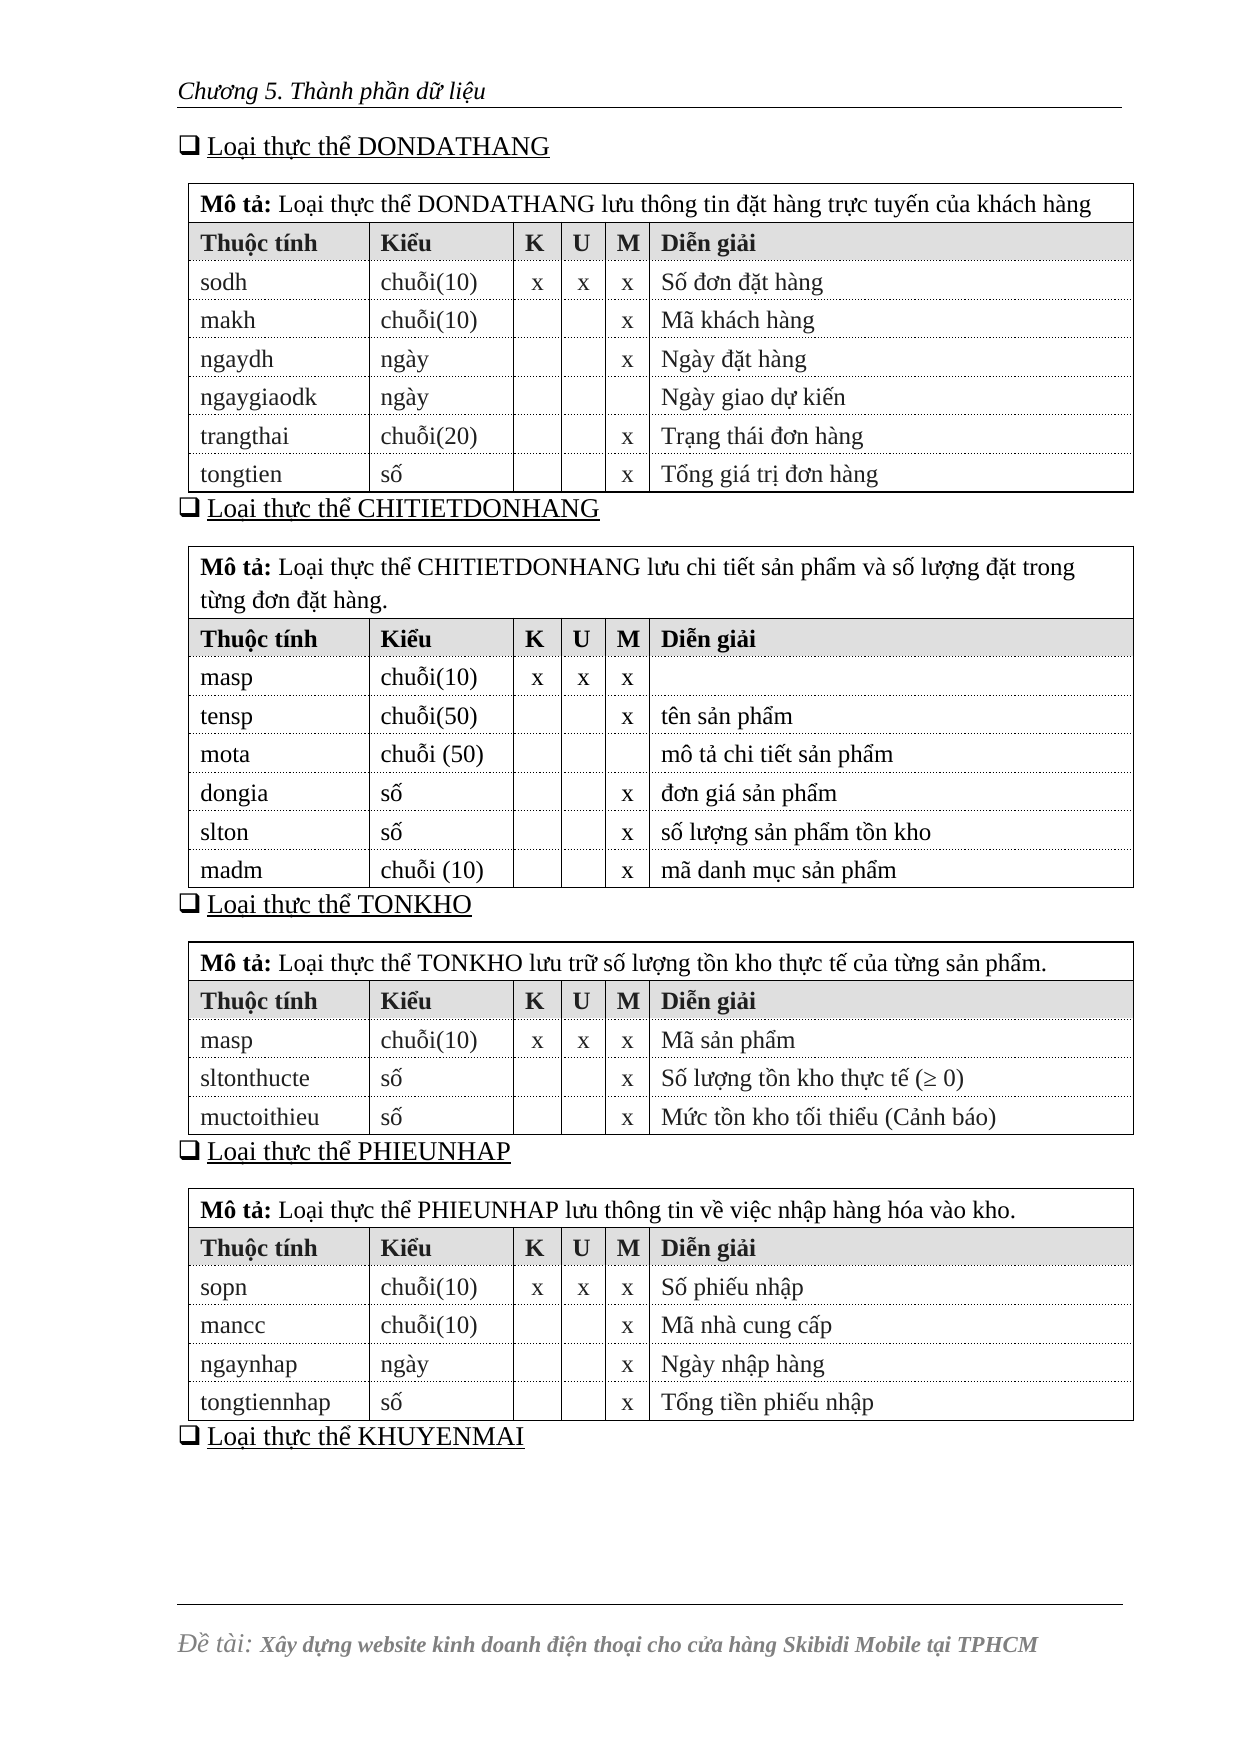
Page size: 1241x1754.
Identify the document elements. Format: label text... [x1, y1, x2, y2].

table_cell Thuộc tính [189, 223, 369, 260]
table_cell [514, 299, 561, 337]
table_cell mã danh mục sản phẩm [650, 849, 1133, 887]
table_cell Trạng thái đơn hàng [650, 414, 1133, 453]
table_cell Tổng giá trị đơn hàng [650, 453, 1133, 491]
table_cell M [606, 223, 649, 260]
table_cell x [562, 260, 605, 299]
table_cell x [606, 849, 649, 887]
table_cell [514, 733, 561, 772]
table_cell Mã nhà cung cấp [650, 1304, 1133, 1342]
table_cell [562, 1304, 605, 1342]
table_cell mô tả chi tiết sản phẩm [650, 733, 1133, 772]
table_cell M [606, 981, 649, 1018]
table_cell x [606, 1265, 649, 1304]
table_cell mota [189, 733, 369, 772]
table_cell chuỗi (10) [370, 849, 513, 887]
table_header Mô tả: Loại thực thể TONKHO lưu trữ số lượng tồn kho thực tế của từng sản phẩm. [189, 943, 1133, 980]
list Loại thực thể KHUYENMAI [177, 1421, 1122, 1452]
table_cell U [562, 981, 605, 1018]
table_cell số [370, 1381, 513, 1419]
table_cell trangthai [189, 414, 369, 453]
table_cell tongtien [189, 453, 369, 491]
table_cell Số phiếu nhập [650, 1265, 1133, 1304]
table_cell chuỗi(20) [370, 414, 513, 453]
table_cell [514, 376, 561, 414]
list Loại thực thể DONDATHANG [177, 130, 1122, 161]
table_cell Tổng tiền phiếu nhập [650, 1381, 1133, 1419]
table_cell chuỗi(10) [370, 656, 513, 694]
table_cell x [606, 260, 649, 299]
table_cell Thuộc tính [189, 981, 369, 1018]
table_cell [562, 1381, 605, 1419]
table_cell [606, 733, 649, 772]
table_header Mô tả: Loại thực thể CHITIETDONHANG lưu chi tiết sản phẩm và số lượng đặt trong từng đơn đặt hàng. [189, 547, 1133, 617]
table_cell sltonthucte [189, 1057, 369, 1096]
table_cell sopn [189, 1265, 369, 1304]
table_cell [562, 1343, 605, 1381]
table_cell Số đơn đặt hàng [650, 260, 1133, 299]
table_cell x [562, 656, 605, 694]
table_cell x [606, 337, 649, 376]
table_cell số [370, 772, 513, 810]
table_cell x [514, 1019, 561, 1057]
table_cell [514, 1343, 561, 1381]
table_cell tensp [189, 695, 369, 733]
table_cell x [606, 810, 649, 849]
table_cell x [606, 1057, 649, 1096]
table_cell x [606, 414, 649, 453]
table_cell U [562, 619, 605, 656]
table_cell ngaydh [189, 337, 369, 376]
table_cell [562, 1096, 605, 1134]
table_cell x [606, 1304, 649, 1342]
table_cell masp [189, 656, 369, 694]
table_cell Mã khách hàng [650, 299, 1133, 337]
table_cell x [514, 1265, 561, 1304]
table_cell slton [189, 810, 369, 849]
table_cell [562, 695, 605, 733]
table_cell x [606, 299, 649, 337]
table_cell Mức tồn kho tối thiểu (Cảnh báo) [650, 1096, 1133, 1134]
table_cell số lượng sản phẩm tồn kho [650, 810, 1133, 849]
table_cell số [370, 1096, 513, 1134]
table_cell x [606, 772, 649, 810]
table_cell [514, 1381, 561, 1419]
table_cell Diễn giải [650, 223, 1133, 260]
table_cell [514, 1096, 561, 1134]
table_cell muctoithieu [189, 1096, 369, 1134]
table_cell ngày [370, 337, 513, 376]
table_cell số [370, 1057, 513, 1096]
table_cell dongia [189, 772, 369, 810]
table_cell madm [189, 849, 369, 887]
table_cell [514, 1304, 561, 1342]
table_cell ngaygiaodk [189, 376, 369, 414]
table_cell [562, 376, 605, 414]
table_cell [514, 810, 561, 849]
table_cell Mã sản phẩm [650, 1019, 1133, 1057]
table_cell ngaynhap [189, 1343, 369, 1381]
table_cell Thuộc tính [189, 619, 369, 656]
table_header Mô tả: Loại thực thể PHIEUNHAP lưu thông tin về việc nhập hàng hóa vào kho. [189, 1189, 1133, 1227]
list Loại thực thể CHITIETDONHANG [177, 492, 1122, 524]
table_cell đơn giá sản phẩm [650, 772, 1133, 810]
table_cell [514, 414, 561, 453]
table_cell [514, 337, 561, 376]
table_cell ngày [370, 1343, 513, 1381]
table_cell Diễn giải [650, 981, 1133, 1018]
table_cell [562, 337, 605, 376]
table_cell [562, 772, 605, 810]
table_cell Thuộc tính [189, 1228, 369, 1265]
table_cell số [370, 810, 513, 849]
table_cell [562, 1057, 605, 1096]
table_cell [562, 299, 605, 337]
table_cell [562, 453, 605, 491]
table_cell mancc [189, 1304, 369, 1342]
table_cell Kiểu [370, 1228, 513, 1265]
table_cell M [606, 1228, 649, 1265]
table_cell Diễn giải [650, 1228, 1133, 1265]
table_cell x [606, 1381, 649, 1419]
table_cell U [562, 223, 605, 260]
table_cell K [514, 981, 561, 1018]
table_cell chuỗi (50) [370, 733, 513, 772]
table_cell K [514, 223, 561, 260]
table_cell chuỗi(10) [370, 1019, 513, 1057]
table_cell chuỗi(10) [370, 1304, 513, 1342]
table_cell [562, 733, 605, 772]
table_cell Ngày giao dự kiến [650, 376, 1133, 414]
table_cell chuỗi(50) [370, 695, 513, 733]
table_cell x [606, 656, 649, 694]
table_cell Diễn giải [650, 619, 1133, 656]
table_cell x [606, 695, 649, 733]
table_cell chuỗi(10) [370, 299, 513, 337]
list Loại thực thể PHIEUNHAP [177, 1135, 1122, 1166]
table_cell Kiểu [370, 223, 513, 260]
table_cell masp [189, 1019, 369, 1057]
table_header Mô tả: Loại thực thể DONDATHANG lưu thông tin đặt hàng trực tuyến của khách hàng [189, 184, 1133, 222]
table_cell makh [189, 299, 369, 337]
table_cell x [606, 1343, 649, 1381]
table_cell [606, 376, 649, 414]
table_cell Kiểu [370, 981, 513, 1018]
table_cell [514, 772, 561, 810]
table_cell sodh [189, 260, 369, 299]
table_cell ngày [370, 376, 513, 414]
table_cell Số lượng tồn kho thực tế (≥ 0) [650, 1057, 1133, 1096]
table_cell x [606, 1096, 649, 1134]
table_cell [562, 810, 605, 849]
table_cell chuỗi(10) [370, 1265, 513, 1304]
table_cell Ngày nhập hàng [650, 1343, 1133, 1381]
table_cell x [514, 260, 561, 299]
table_cell [514, 453, 561, 491]
table_cell tongtiennhap [189, 1381, 369, 1419]
table_cell số [370, 453, 513, 491]
table_cell [562, 414, 605, 453]
table_cell K [514, 1228, 561, 1265]
table_cell x [606, 1019, 649, 1057]
table_cell tên sản phẩm [650, 695, 1133, 733]
table_cell x [514, 656, 561, 694]
list Loại thực thể TONKHO [177, 888, 1122, 919]
table_cell Kiểu [370, 619, 513, 656]
table_cell [562, 849, 605, 887]
table_cell [514, 695, 561, 733]
table_cell [650, 656, 1133, 694]
table_cell Ngày đặt hàng [650, 337, 1133, 376]
table_cell x [606, 453, 649, 491]
table_cell x [562, 1019, 605, 1057]
table_cell U [562, 1228, 605, 1265]
table_cell [514, 849, 561, 887]
table_cell x [562, 1265, 605, 1304]
table_cell K [514, 619, 561, 656]
table_cell [514, 1057, 561, 1096]
table_cell M [606, 619, 649, 656]
table_cell chuỗi(10) [370, 260, 513, 299]
